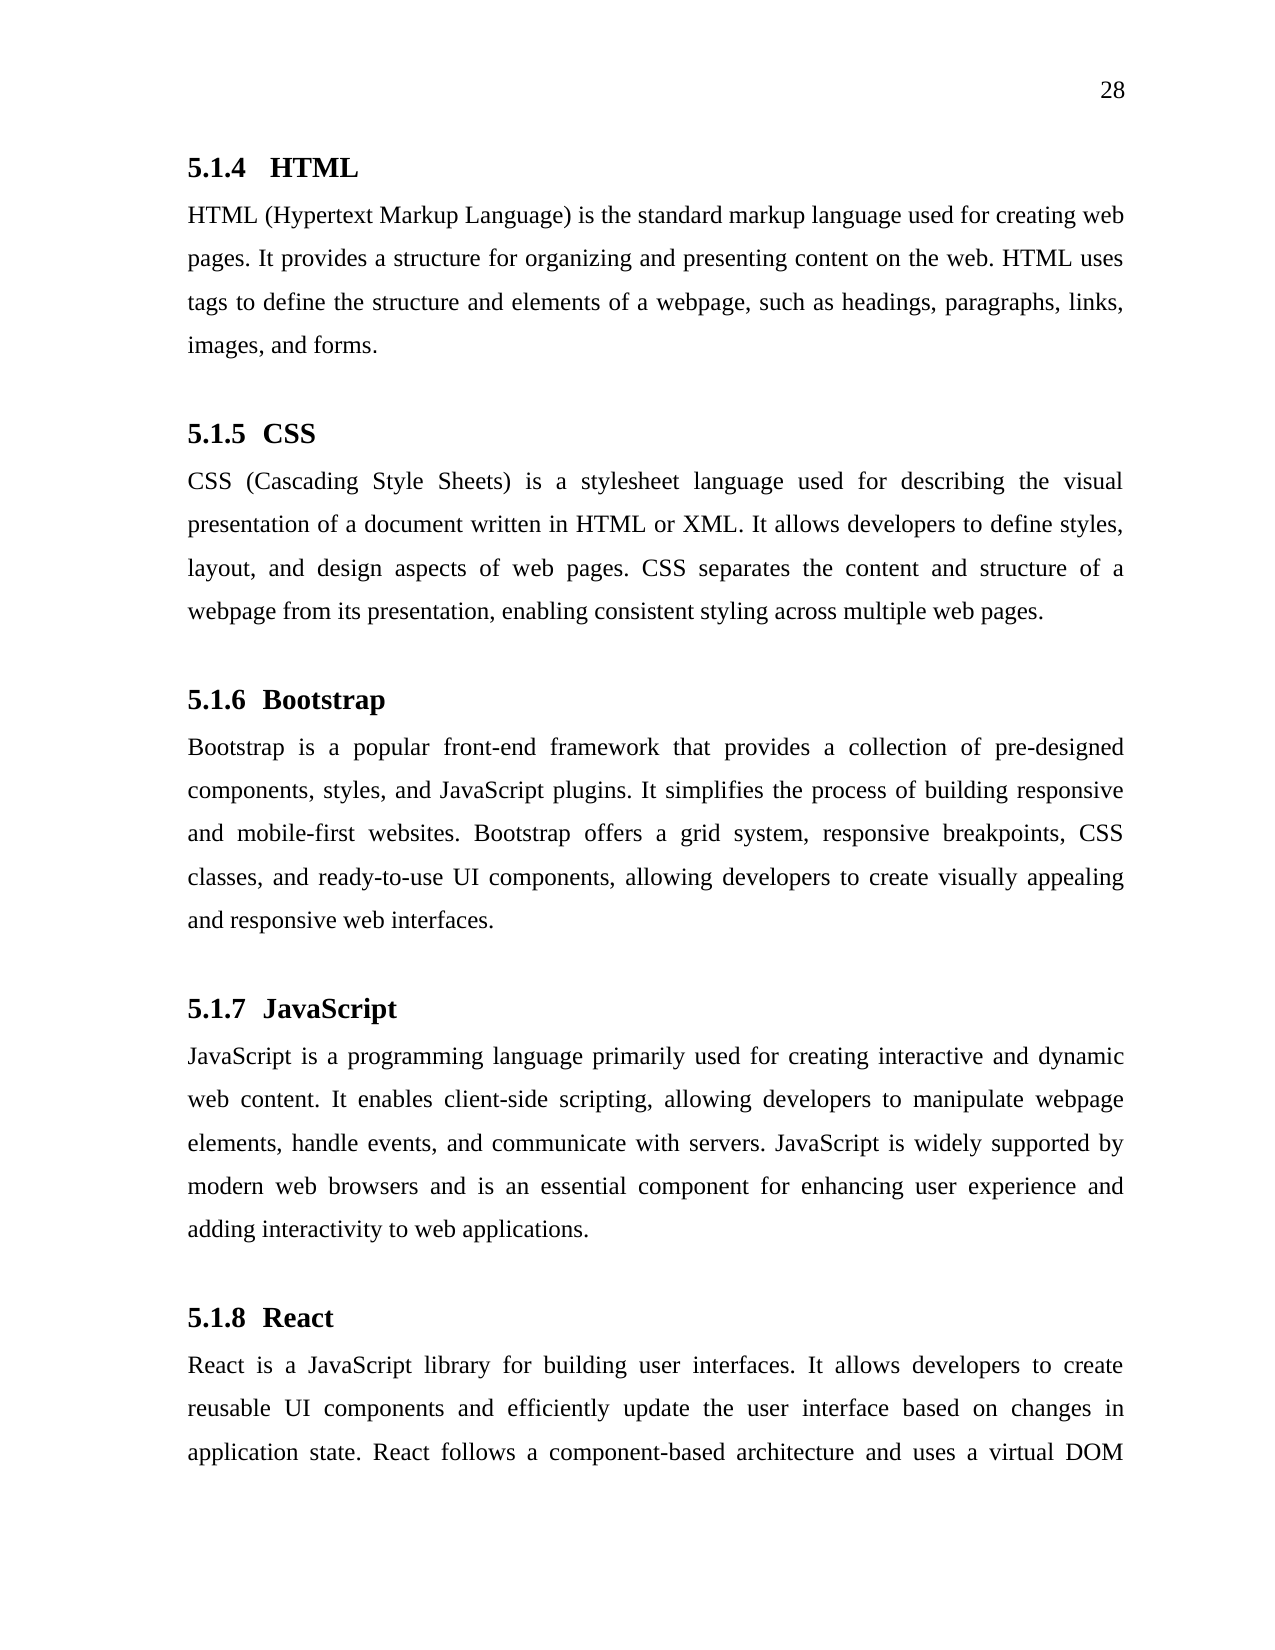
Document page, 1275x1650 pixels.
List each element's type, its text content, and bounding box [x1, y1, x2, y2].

list JavaScript is a programming language primarily used for creating interactive and dynamic web content. It enables client-side scripting, allowing developers to manipulate webpage elements, handle events, and communicate with servers. JavaScript is widely supported by modern web browsers and is an essential component for enhancing user experience and adding interactivity to web applications. [187, 1041, 1125, 1243]
list React [187, 1300, 1125, 1334]
list HTML (Hypertext Markup Language) is the standard markup language used for creating web pages. It provides a structure for organizing and presenting content on the web. HTML uses tags to define the structure and elements of a webpage, such as headings, paragraphs, links, images, and forms. [187, 200, 1125, 358]
list CSS (Cascading Style Sheets) is a stylesheet language used for describing the visual presentation of a document written in HTML or XML. It allows developers to define styles, layout, and design aspects of web pages. CSS separates the content and structure of a webpage from its presentation, enabling consistent styling across multiple web pages. [187, 466, 1125, 624]
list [187, 1350, 1125, 1465]
list Bootstrap is a popular front-end framework that provides a collection of pre-designed components, styles, and JavaScript plugins. It simplifies the process of building responsive and mobile-first websites. Bootstrap offers a grid system, responsive breakpoints, CSS classes, and ready-to-use UI components, allowing developers to create visually appealing and responsive web interfaces. [187, 732, 1125, 933]
list CSS [187, 416, 1125, 449]
list JavaScript [187, 991, 1125, 1024]
list Bootstrap [187, 682, 1125, 716]
list HTML [187, 150, 1125, 183]
